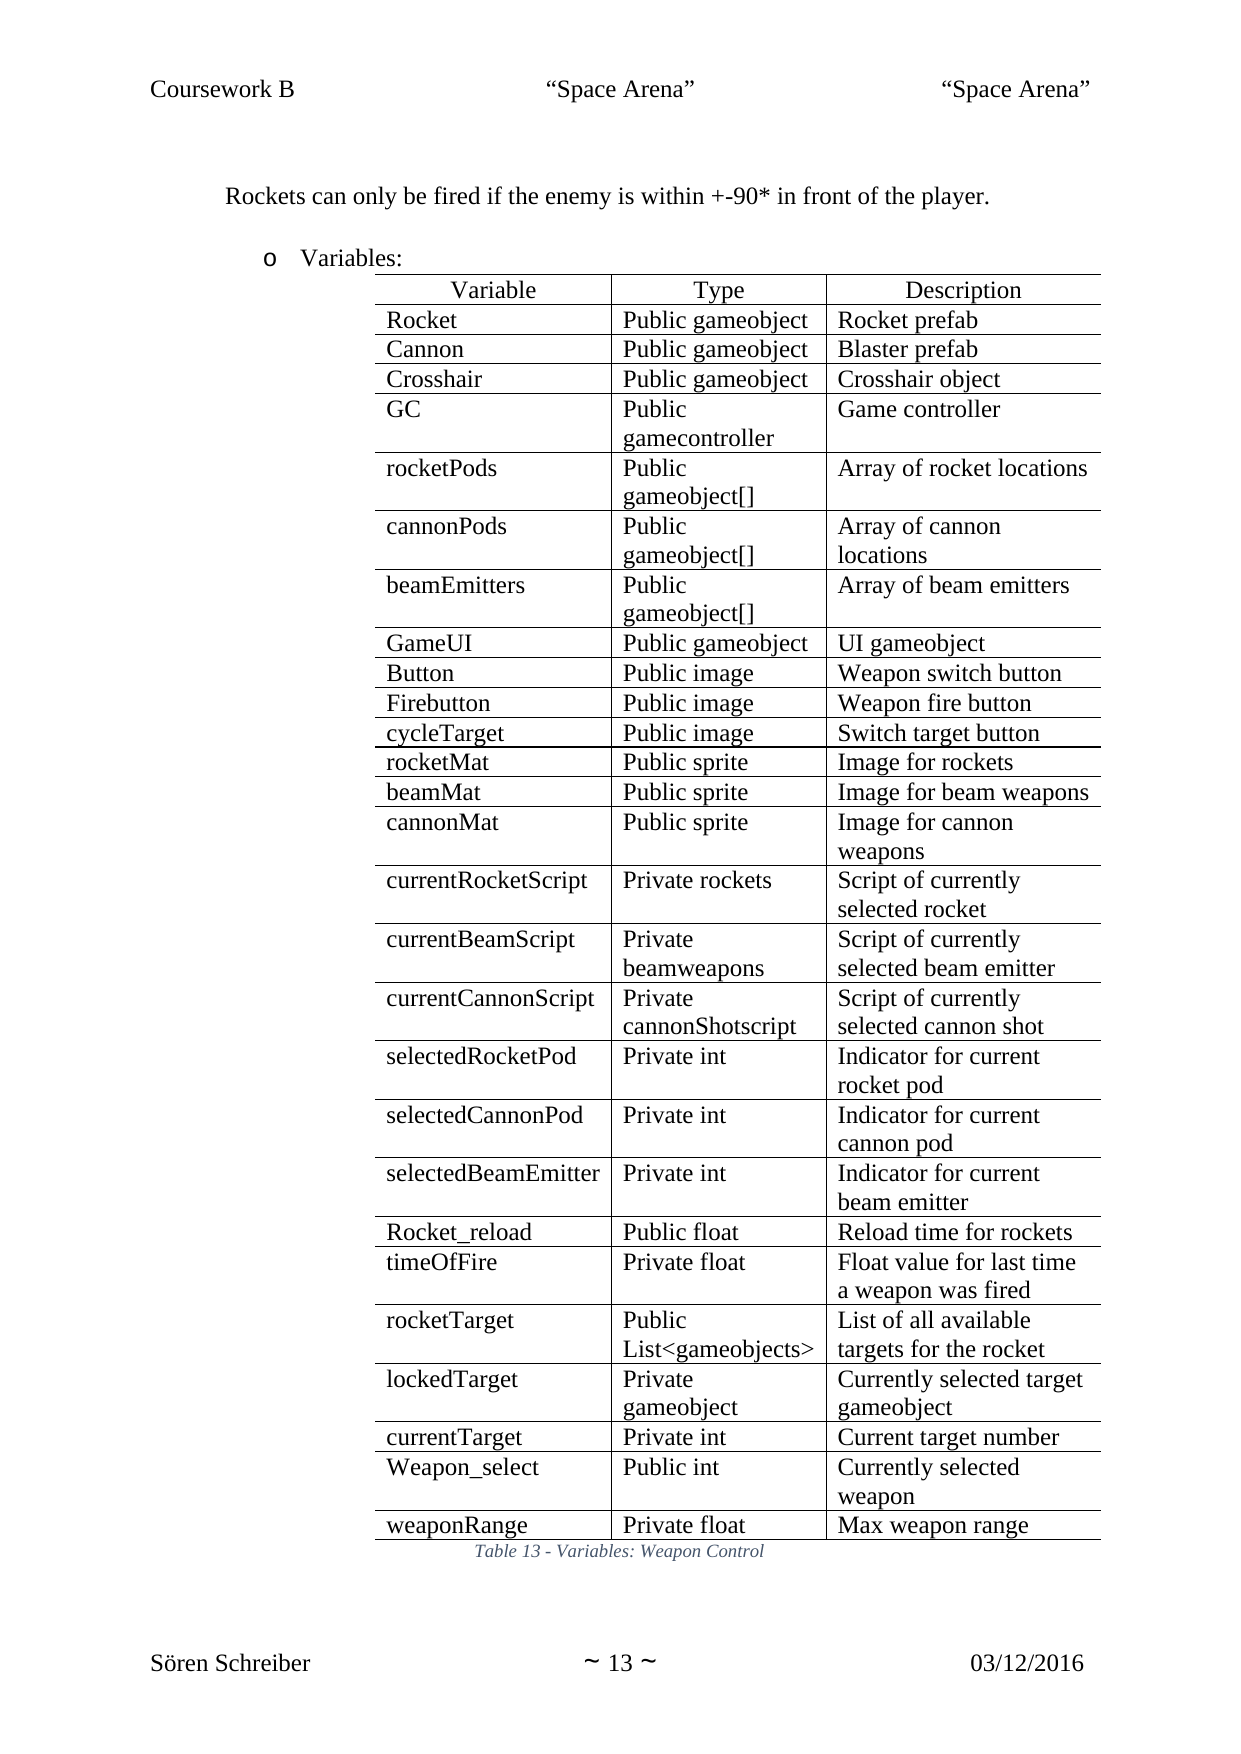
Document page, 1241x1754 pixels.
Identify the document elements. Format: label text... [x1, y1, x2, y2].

table_cell Public sprite [612, 807, 826, 864]
table_cell Script of currently selected beam emitter [827, 924, 1101, 982]
table_cell Private int [612, 1158, 826, 1216]
table_cell currentTarget [375, 1422, 611, 1451]
table_cell Private cannonShotscript [612, 983, 826, 1040]
table_cell selectedCannonPod [375, 1100, 611, 1157]
table_cell Public float [612, 1217, 826, 1246]
table_cell Private float [612, 1247, 826, 1304]
table_cell Script of currently selected rocket [827, 866, 1101, 923]
table_cell cannonMat [375, 807, 611, 864]
table_cell Image for cannon weapons [827, 807, 1101, 864]
table_cell weaponRange [375, 1511, 611, 1539]
table_cell Public gameobject[] [612, 570, 826, 627]
table_cell Public gameobject[] [612, 511, 826, 569]
table_cell Blaster prefab [827, 335, 1101, 363]
table_cell selectedBeamEmitter [375, 1158, 611, 1216]
table_cell Private beamweapons [612, 924, 826, 982]
table_cell Weapon fire button [827, 688, 1101, 717]
table_cell Public int [612, 1452, 826, 1509]
table_cell Array of cannon locations [827, 511, 1101, 569]
table_cell Currently selected weapon [827, 1452, 1101, 1509]
table_header Type [612, 275, 826, 304]
table_header Description [827, 275, 1101, 304]
table_cell currentBeamScript [375, 924, 611, 982]
table_cell Private gameobject [612, 1364, 826, 1421]
table_cell Game controller [827, 394, 1101, 452]
table_cell Weapon_select [375, 1452, 611, 1509]
table_cell Private int [612, 1100, 826, 1157]
table_cell Image for beam weapons [827, 777, 1101, 806]
text Rockets can only be fired if the enemy is within +-90* in front of the player. [225, 181, 1090, 210]
table_cell Indicator for current cannon pod [827, 1100, 1101, 1157]
table_cell beamEmitters [375, 570, 611, 627]
table_cell Public gameobject[] [612, 453, 826, 510]
table_cell Public image [612, 718, 826, 746]
table_cell Private float [612, 1511, 826, 1539]
table_cell currentRocketScript [375, 866, 611, 923]
table_cell Weapon switch button [827, 658, 1101, 687]
table_cell Rocket_reload [375, 1217, 611, 1246]
table_cell List of all available targets for the rocket [827, 1305, 1101, 1363]
table_cell Indicator for current rocket pod [827, 1041, 1101, 1099]
list Variables: [262, 243, 1090, 274]
table_cell lockedTarget [375, 1364, 611, 1421]
table_cell rocketPods [375, 453, 611, 510]
table_cell UI gameobject [827, 628, 1101, 657]
table_cell rocketMat [375, 748, 611, 776]
table_cell Public sprite [612, 777, 826, 806]
table_cell Public gameobject [612, 335, 826, 363]
table_cell Public gameobject [612, 305, 826, 333]
table_cell Private int [612, 1422, 826, 1451]
table_cell Rocket [375, 305, 611, 333]
table_cell Button [375, 658, 611, 687]
table_cell Currently selected target gameobject [827, 1364, 1101, 1421]
table_cell Float value for last time a weapon was fired [827, 1247, 1101, 1304]
table_cell Firebutton [375, 688, 611, 717]
table_cell cannonPods [375, 511, 611, 569]
table_cell Rocket prefab [827, 305, 1101, 333]
table_cell Public List<gameobjects> [612, 1305, 826, 1363]
table_cell GameUI [375, 628, 611, 657]
table_cell Public sprite [612, 748, 826, 776]
table_cell Public image [612, 658, 826, 687]
table_cell Array of beam emitters [827, 570, 1101, 627]
table_cell Current target number [827, 1422, 1101, 1451]
table_cell Public gameobject [612, 364, 826, 393]
table_cell GC [375, 394, 611, 452]
table_cell Script of currently selected cannon shot [827, 983, 1101, 1040]
table_cell Private rockets [612, 866, 826, 923]
table_cell Public gameobject [612, 628, 826, 657]
table_cell selectedRocketPod [375, 1041, 611, 1099]
table_cell currentCannonScript [375, 983, 611, 1040]
table_cell Public image [612, 688, 826, 717]
table_cell beamMat [375, 777, 611, 806]
table_cell Crosshair [375, 364, 611, 393]
table_cell cycleTarget [375, 718, 611, 746]
table_cell Indicator for current beam emitter [827, 1158, 1101, 1216]
table_cell timeOfFire [375, 1247, 611, 1304]
table_cell Switch target button [827, 718, 1101, 746]
table_cell Array of rocket locations [827, 453, 1101, 510]
table_cell Max weapon range [827, 1511, 1101, 1539]
table_cell rocketTarget [375, 1305, 611, 1363]
table_cell Image for rockets [827, 748, 1101, 776]
table_cell Public gamecontroller [612, 394, 826, 452]
table_cell Cannon [375, 335, 611, 363]
table_header Variable [375, 275, 611, 304]
table_cell Crosshair object [827, 364, 1101, 393]
table_cell Private int [612, 1041, 826, 1099]
table_cell Reload time for rockets [827, 1217, 1101, 1246]
